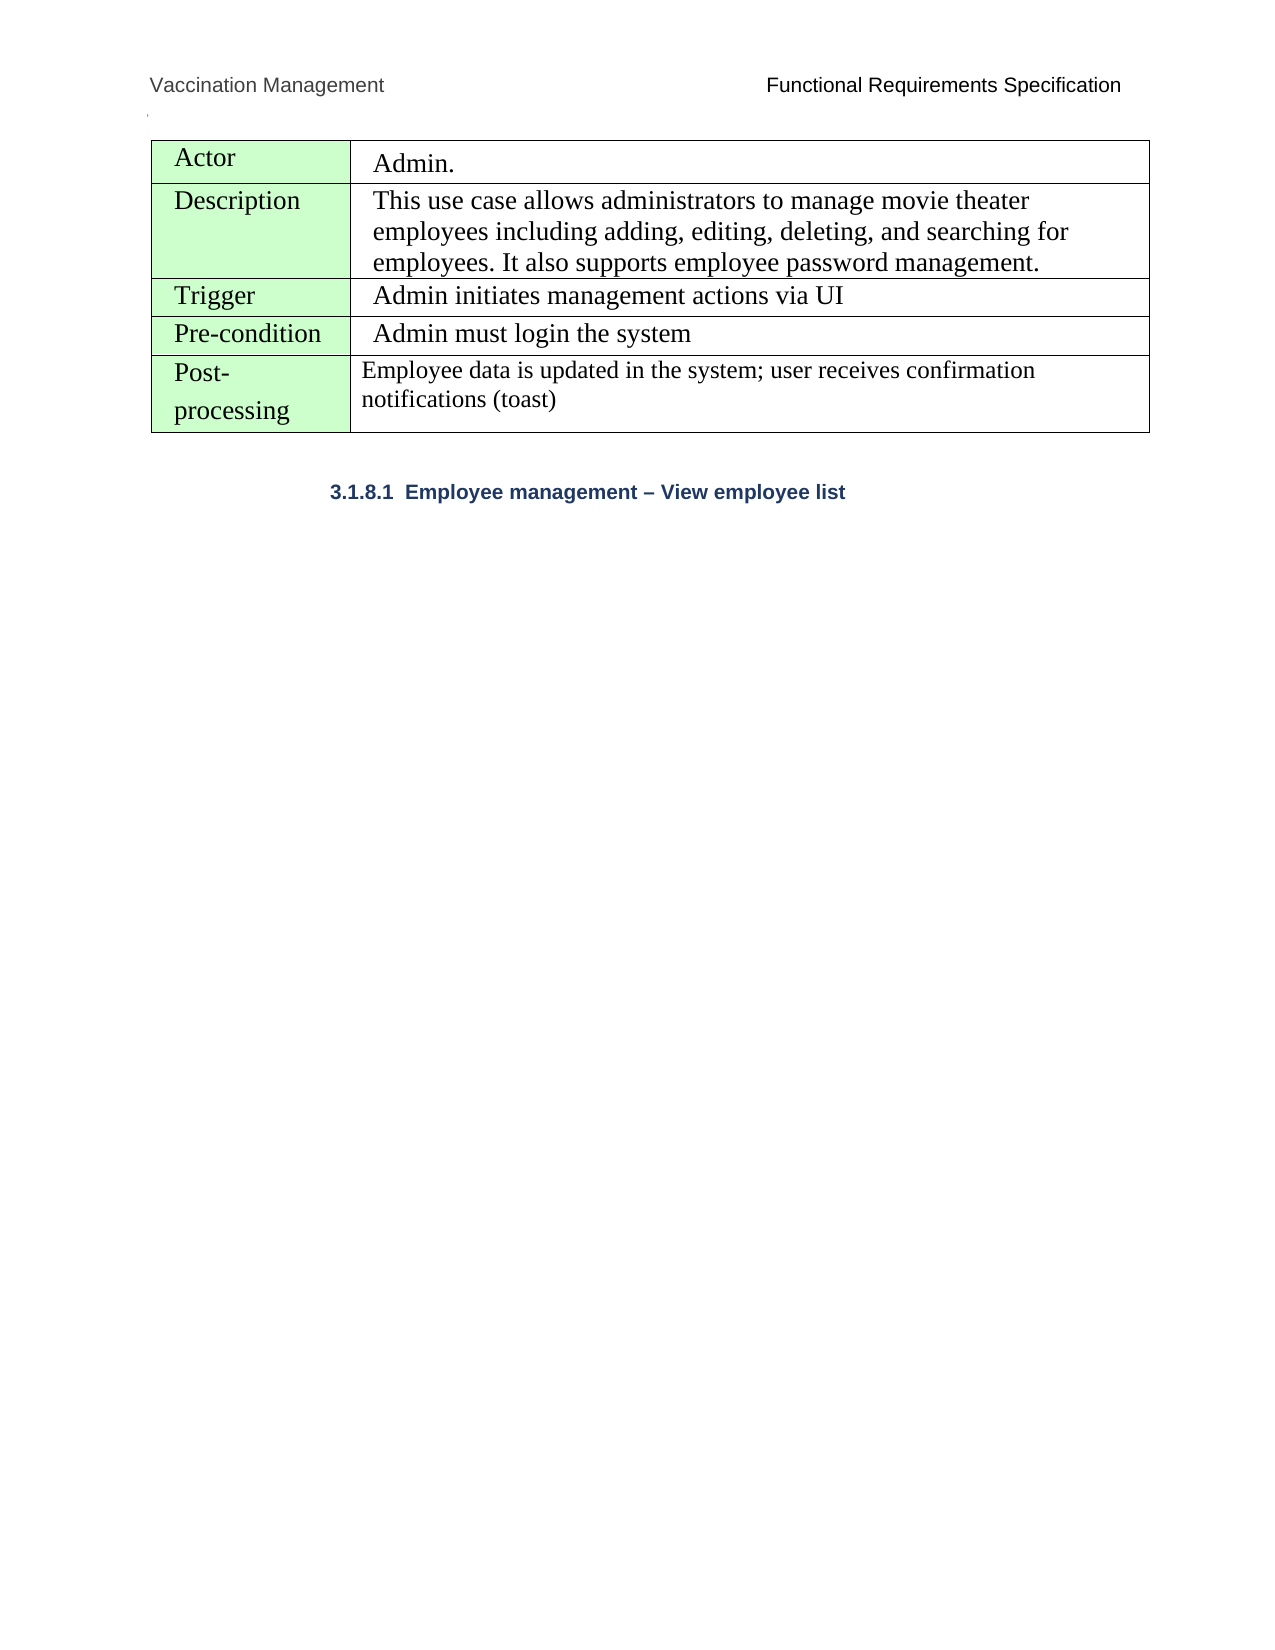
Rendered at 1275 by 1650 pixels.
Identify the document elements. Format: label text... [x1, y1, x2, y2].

table_cell Pre-condition [152, 317, 350, 354]
table_cell Admin initiates management actions via UI [351, 279, 1149, 316]
table_cell Admin. [351, 141, 1149, 183]
list Employee management – View employee list [330, 479, 1275, 503]
table_cell Post-processing [152, 356, 350, 432]
table_cell Employee data is updated in the system; user receives confirmation notifications (toast) [351, 356, 1149, 432]
table_cell This use case allows administrators to manage movie theater employees including adding, editing, deleting, and searching for employees. It also supports employee password management. [351, 184, 1149, 278]
table_cell Admin must login the system [351, 317, 1149, 354]
table_cell Description [152, 184, 350, 278]
table_cell Actor [152, 141, 350, 183]
table_cell Trigger [152, 279, 350, 316]
